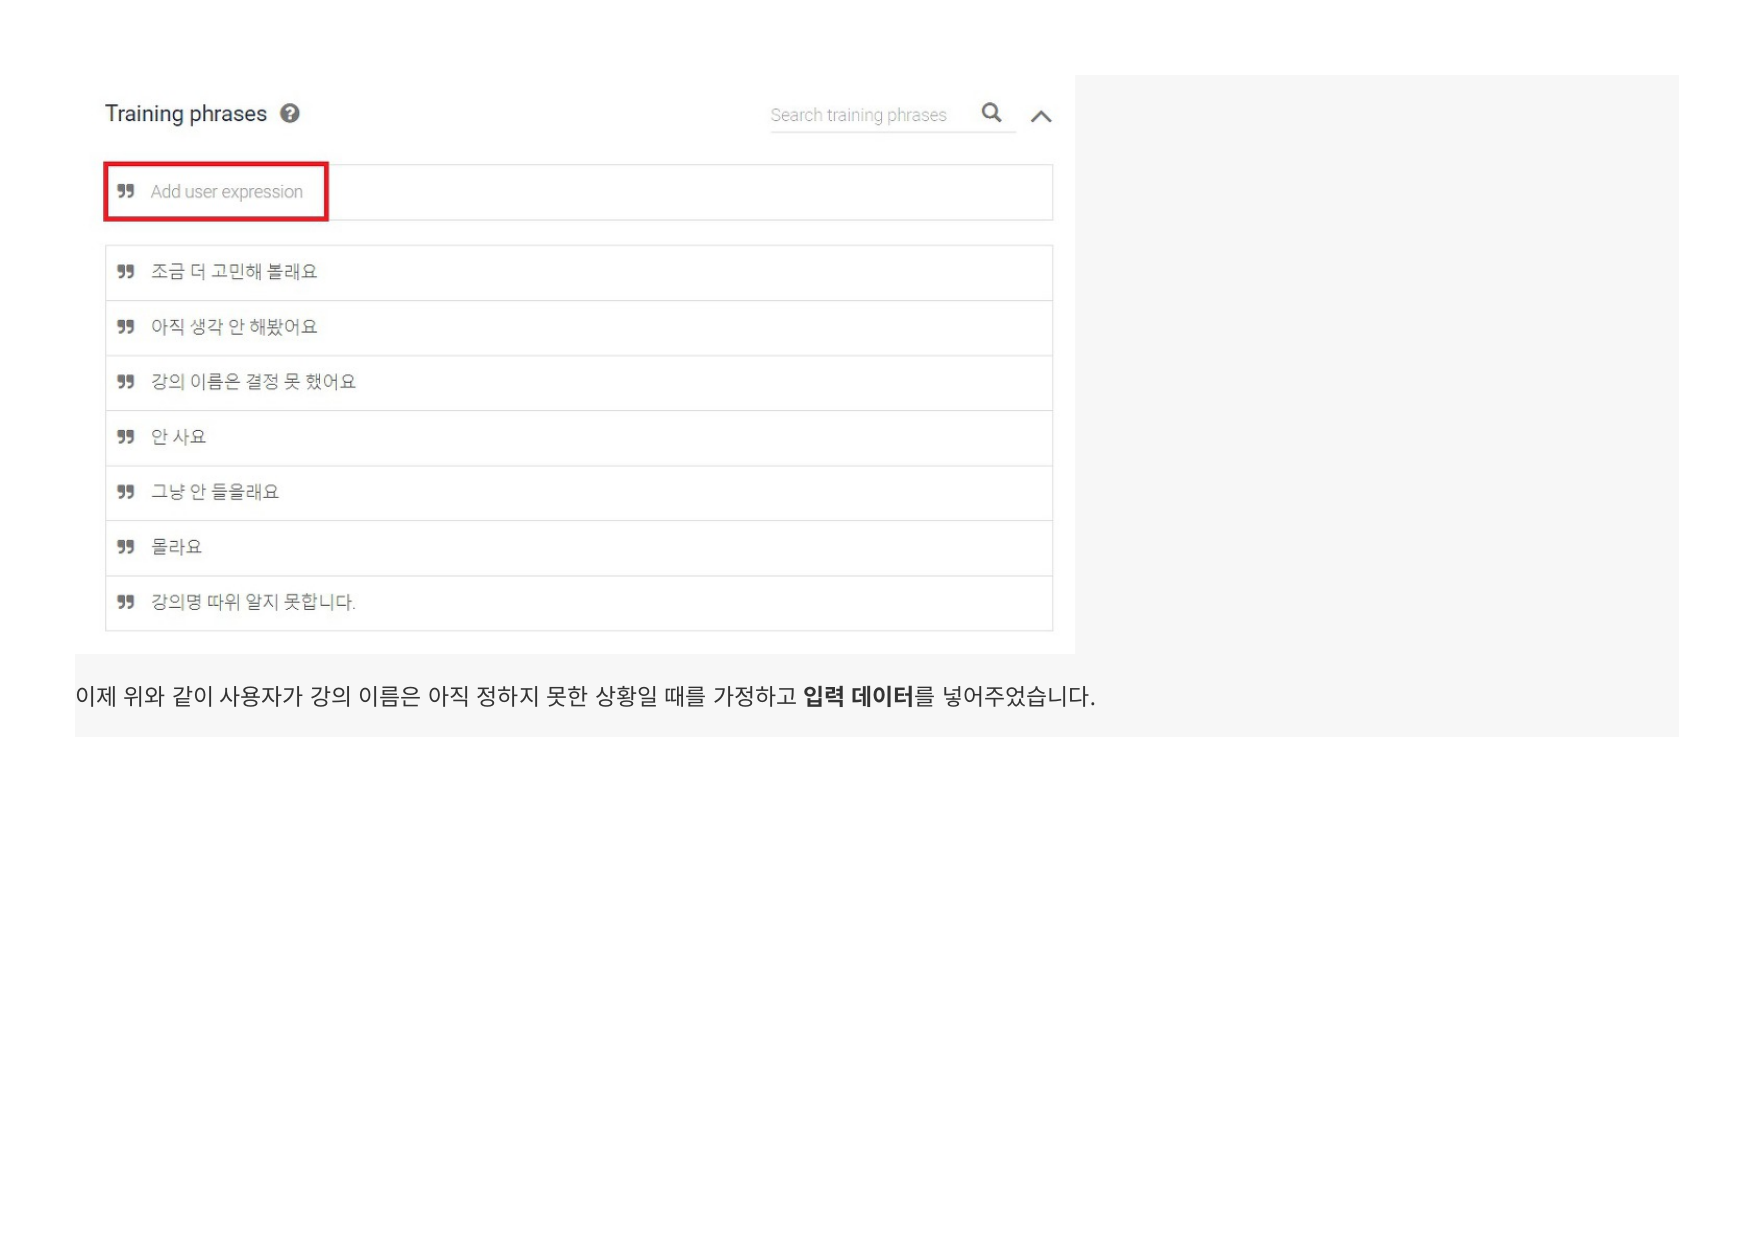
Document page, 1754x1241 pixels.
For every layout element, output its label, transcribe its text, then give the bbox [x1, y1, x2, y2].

text 이제 위와 같이 사용자가 강의 이름은 아직 정하지 못한 상황일 때를 가정하고 입력 데이터를 넣어주었습니다. [75, 679, 1679, 712]
picture [75, 75, 1075, 654]
